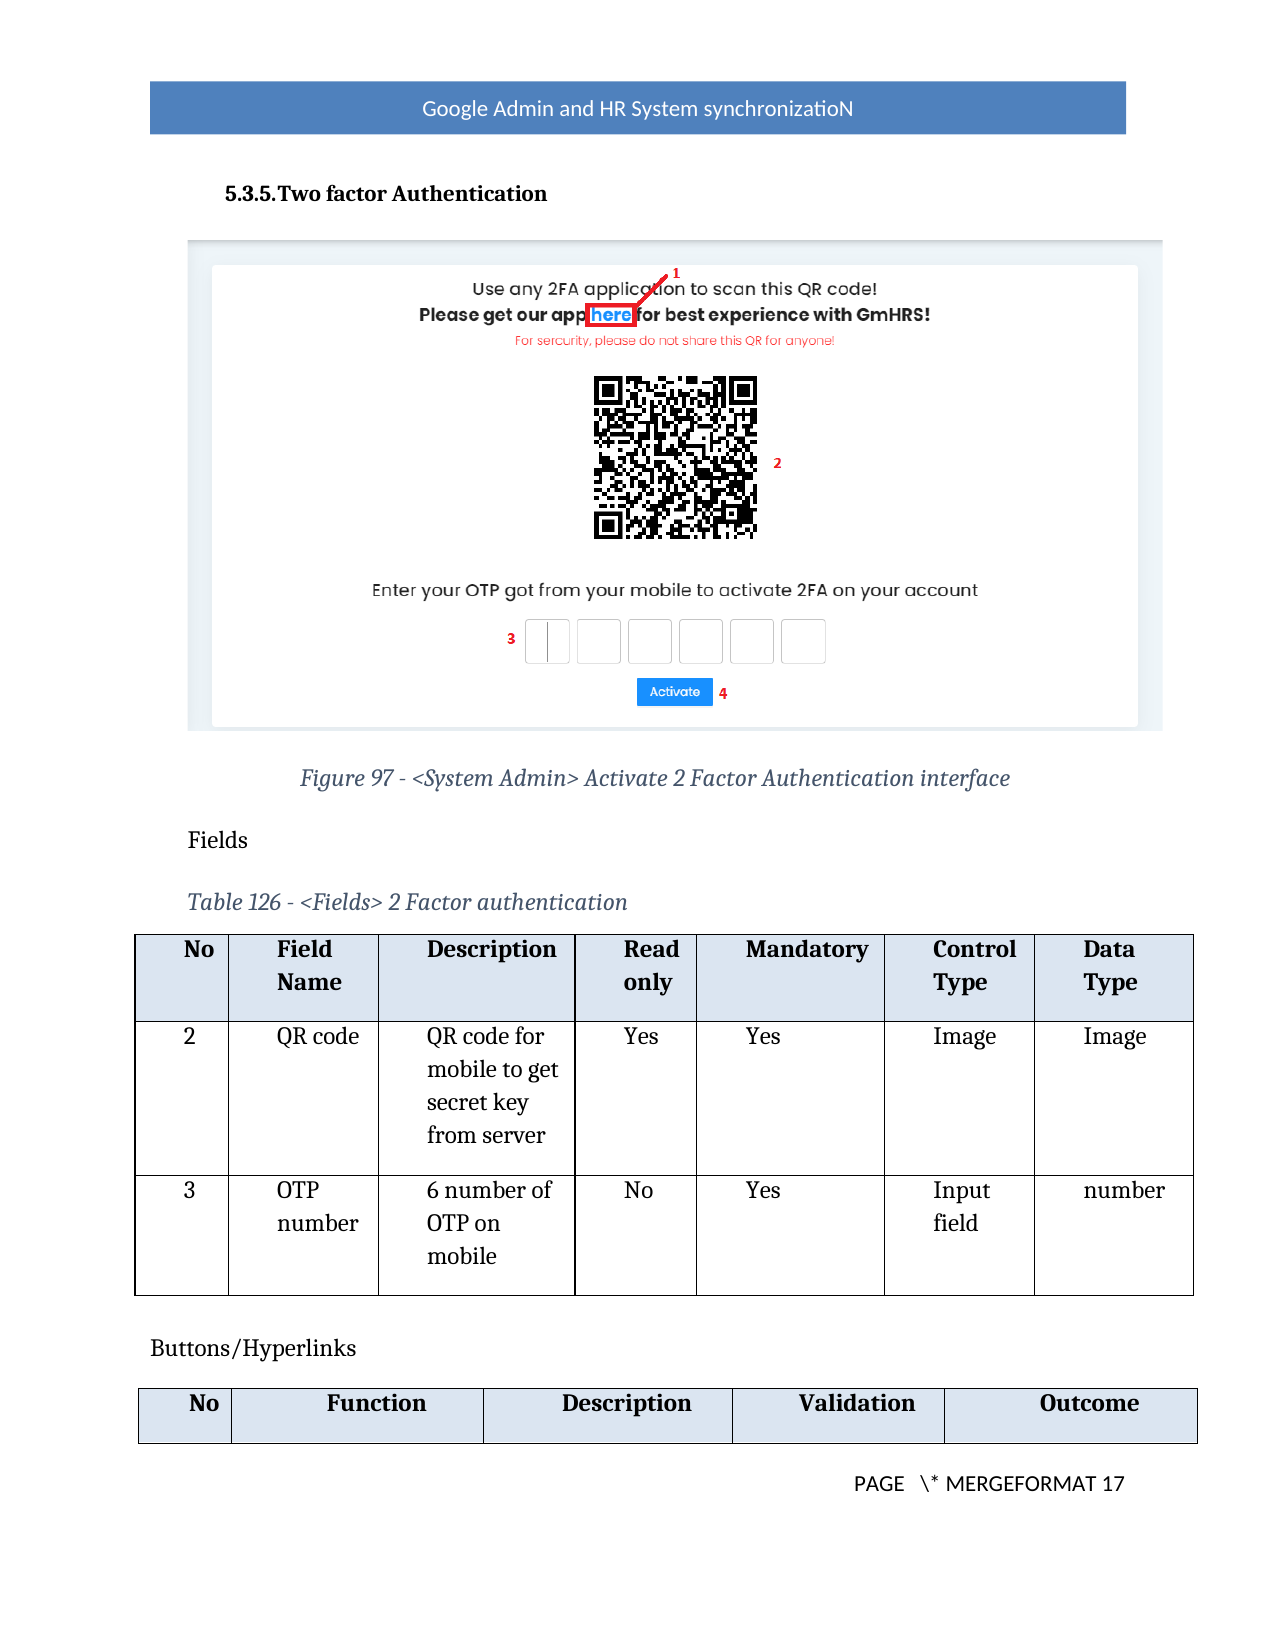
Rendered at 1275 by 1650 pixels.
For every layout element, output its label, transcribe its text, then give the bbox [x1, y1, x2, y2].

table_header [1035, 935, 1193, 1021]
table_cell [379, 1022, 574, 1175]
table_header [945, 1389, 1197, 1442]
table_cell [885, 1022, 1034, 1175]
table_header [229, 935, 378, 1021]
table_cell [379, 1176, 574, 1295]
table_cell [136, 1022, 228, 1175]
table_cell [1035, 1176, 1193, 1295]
list Fields [187, 826, 1125, 854]
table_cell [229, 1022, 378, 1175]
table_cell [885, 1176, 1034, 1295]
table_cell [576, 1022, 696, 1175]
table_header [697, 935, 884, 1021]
picture [187, 240, 1163, 731]
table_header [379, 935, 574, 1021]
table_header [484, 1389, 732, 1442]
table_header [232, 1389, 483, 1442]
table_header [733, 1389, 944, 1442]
text Figure 97 - <System Admin> Activate 2 Factor Authentication interface [262, 763, 1125, 792]
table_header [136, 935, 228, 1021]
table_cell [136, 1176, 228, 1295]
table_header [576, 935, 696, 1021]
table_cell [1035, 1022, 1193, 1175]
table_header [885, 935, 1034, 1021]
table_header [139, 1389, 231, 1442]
subtitle Two factor Authentication [225, 181, 1125, 207]
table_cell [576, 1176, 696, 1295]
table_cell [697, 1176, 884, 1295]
text Table 126 - <Fields> 2 Factor authentication [150, 888, 1125, 917]
list Buttons/Hyperlinks [150, 1296, 1125, 1363]
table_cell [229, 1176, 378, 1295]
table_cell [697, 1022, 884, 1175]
